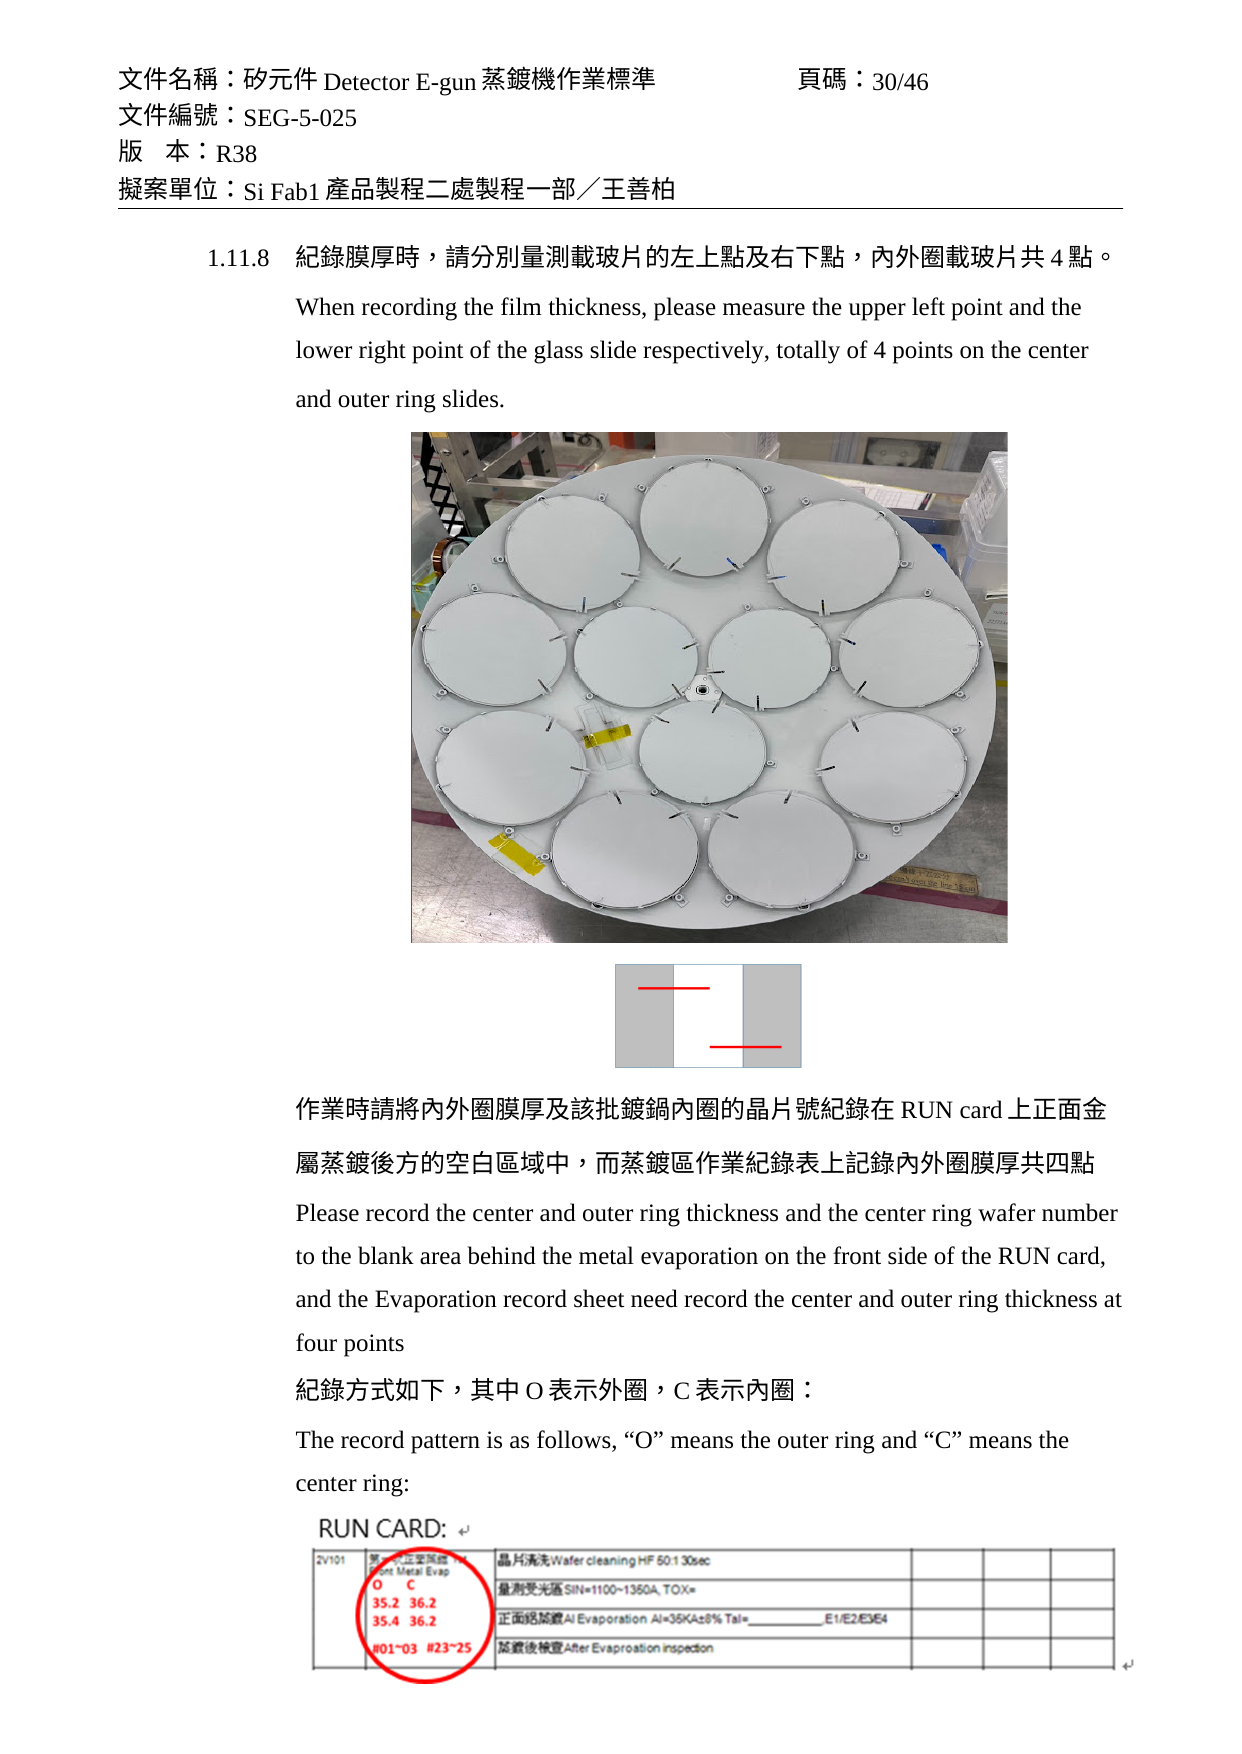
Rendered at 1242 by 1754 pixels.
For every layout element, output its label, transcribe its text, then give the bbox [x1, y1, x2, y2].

list When recording the film thickness, please measure the upper left point and the lower right point of the glass slide respectively, totally of 4 points on the center and outer ring slides. [295, 292, 1123, 415]
picture [608, 960, 811, 1073]
list 紀錄方式如下，其中O表示外圈，C表示內圈： [295, 1371, 1123, 1407]
list 紀錄膜厚時，請分別量測載玻片的左上點及右下點，內外圈載玻片共4點。 [207, 238, 1123, 274]
picture [295, 1513, 1183, 1684]
list 作業時請將內外圈膜厚及該批鍍鍋內圈的晶片號紀錄在RUN card上正面金屬蒸鍍後方的空白區域中，而蒸鍍區作業紀錄表上記錄內外圈膜厚共四點 [295, 1089, 1123, 1180]
picture [411, 432, 1008, 943]
list Please record the center and outer ring thickness and the center ring wafer number to the blank area behind the metal evaporation on the front side of the RUN card, and the Evaporation record sheet need record the center and outer ring thickness at four points [295, 1198, 1123, 1356]
